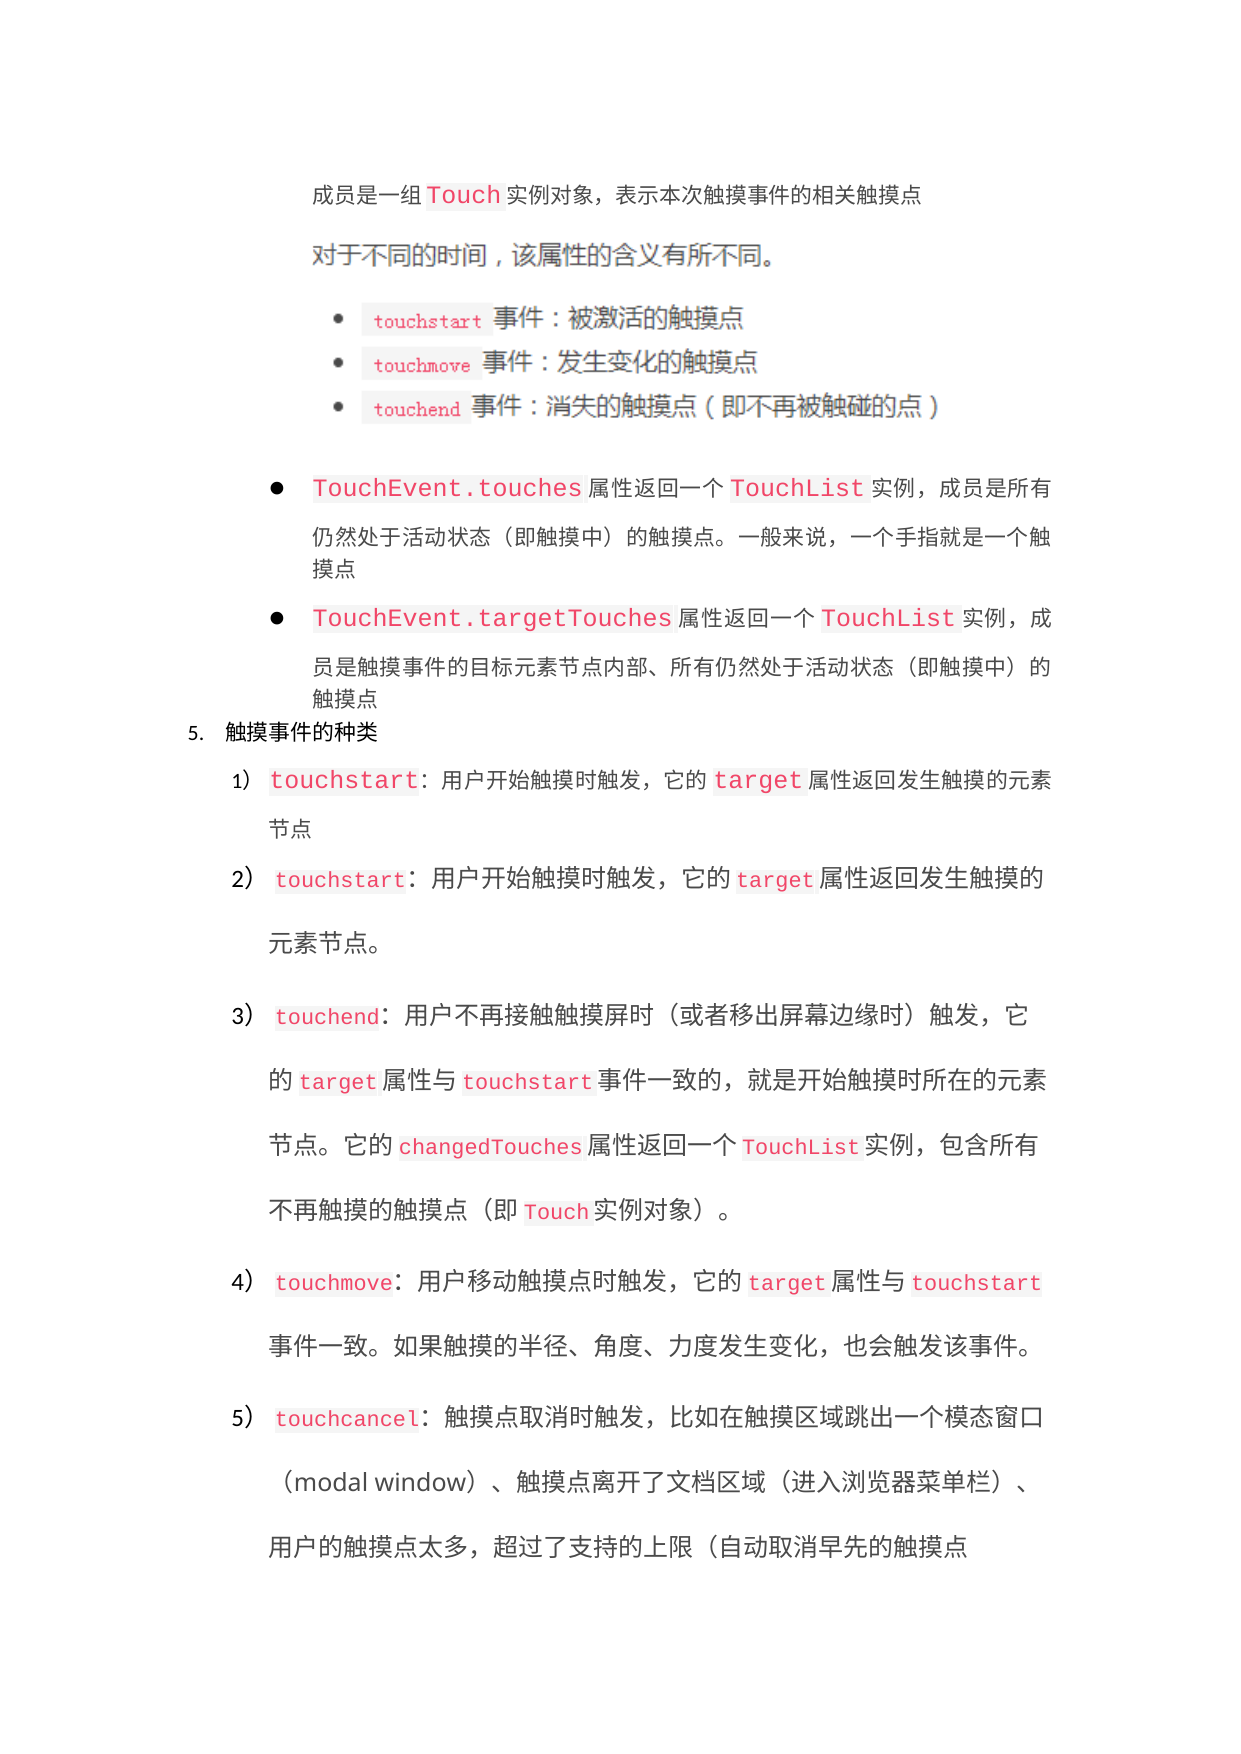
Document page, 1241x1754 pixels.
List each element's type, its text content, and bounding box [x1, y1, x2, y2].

list 触摸事件的种类 [187, 714, 1053, 747]
list touchstart：用户开始触摸时触发，它的target属性返回发生触摸的元素节点。 [231, 844, 1053, 974]
list touchmove：用户移动触摸点时触发，它的target属性与touchstart事件一致。如果触摸的半径、角度、力度发生变化，也会触发该事件。 [231, 1247, 1053, 1377]
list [269, 162, 1053, 227]
list touchstart：用户开始触摸时触发，它的target属性返回发生触摸的元素节点 [231, 747, 1053, 844]
picture [312, 227, 947, 432]
list touchcancel：触摸点取消时触发，比如在触摸区域跳出一个模态窗口（modal window）、触摸点离开了文档区域（进入浏览器菜单栏）、用户的触摸点太多，超过了支持的上限（自动取消早先的触摸点 [231, 1383, 1053, 1578]
list touchend：用户不再接触触摸屏时（或者移出屏幕边缘时）触发，它的target属性与touchstart事件一致的，就是开始触摸时所在的元素节点。它的changedTouches属性返回一个TouchList实例，包含所有不再触摸的触摸点（即Touch实例对象）。 [231, 981, 1053, 1241]
list TouchEvent.targetTouches属性返回一个TouchList实例，成员是触摸事件的目标元素节点内部、所有仍然处于活动状态（即触摸中）的触摸点 [269, 584, 1053, 714]
list TouchEvent.touches属性返回一个TouchList实例，成员是所有仍然处于活动状态（即触摸中）的触摸点。一般来说，一个手指就是一个触摸点 [269, 454, 1053, 584]
